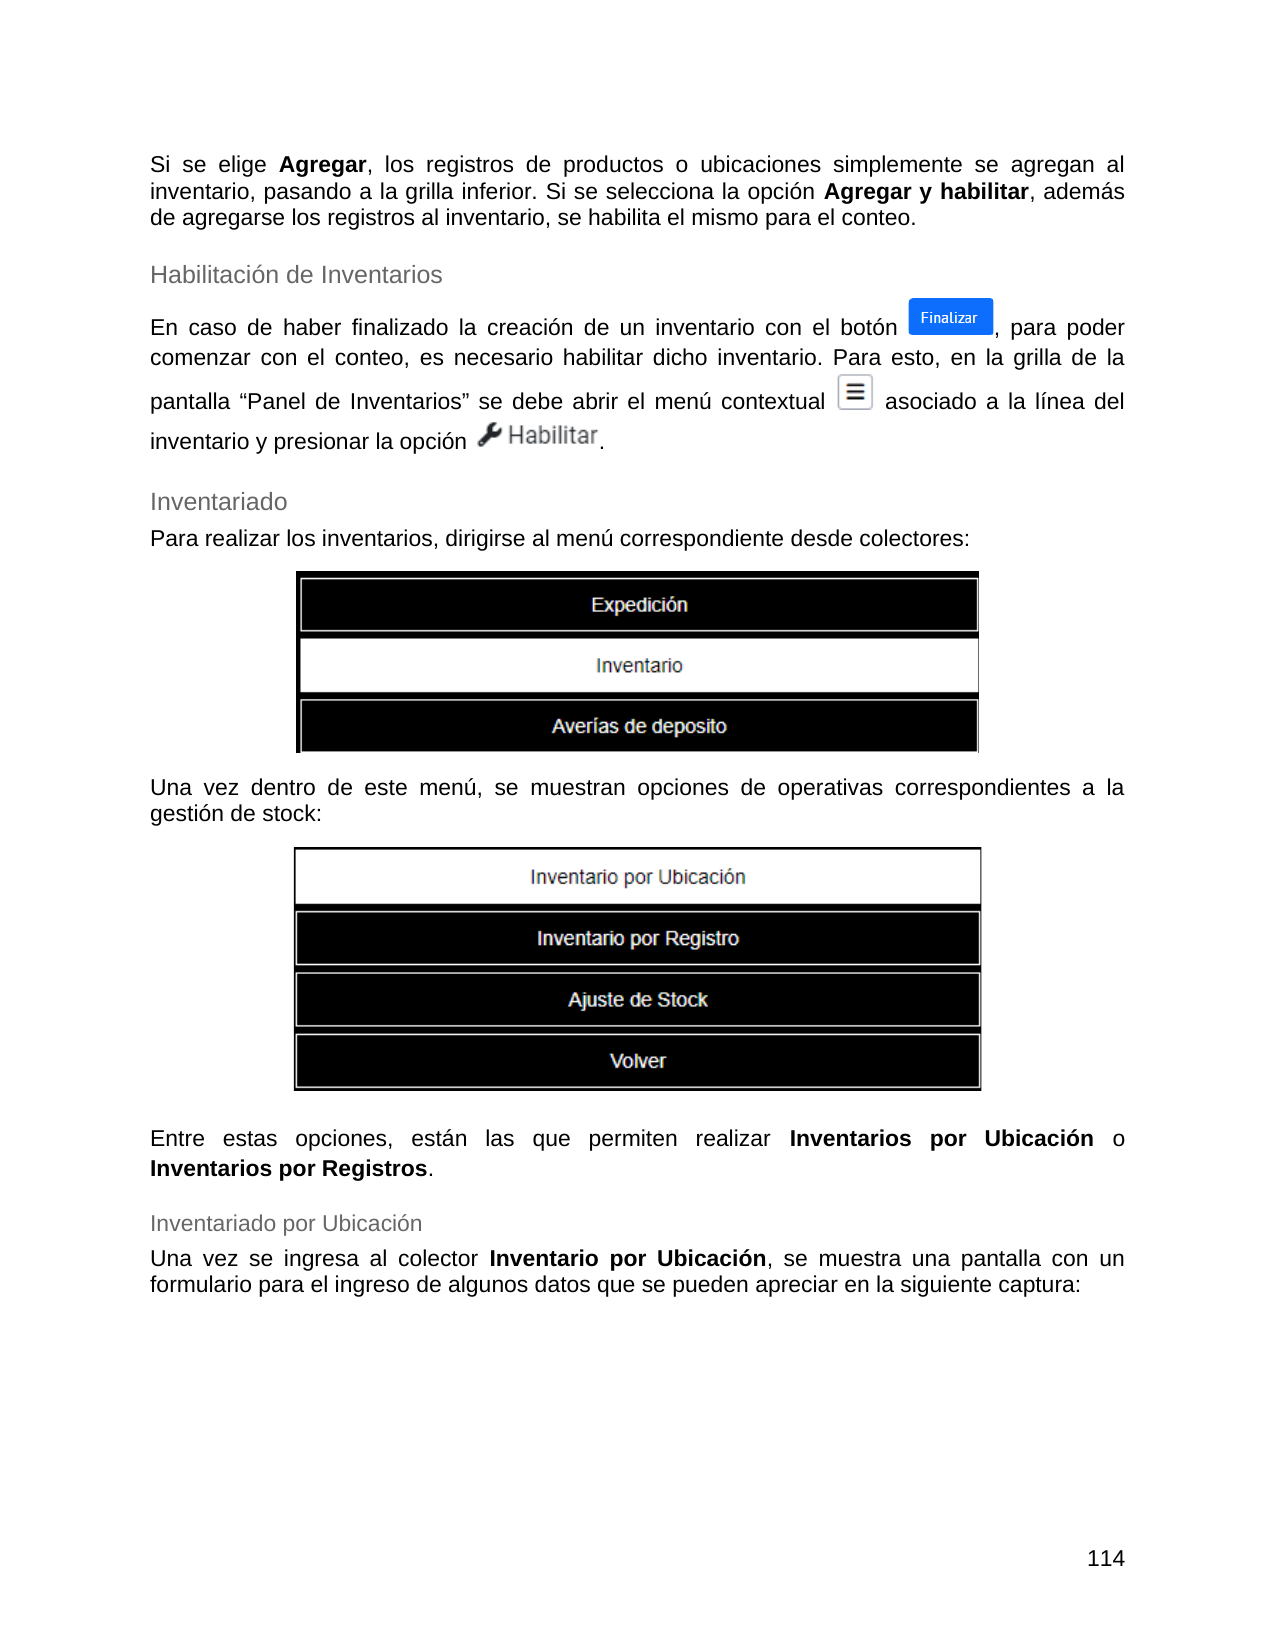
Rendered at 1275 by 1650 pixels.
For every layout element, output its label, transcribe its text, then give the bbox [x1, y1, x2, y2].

subtitle Inventariado [150, 487, 1125, 516]
picture [293, 847, 982, 1091]
picture [473, 418, 599, 450]
picture [296, 571, 979, 753]
text En caso de haber finalizado la creación de un inventario con el botón , para poder comenzar con el conteo, es necesario habilitar dicho inventario. Para esto, en la grilla de la pantalla “Panel de Inventarios” se debe abrir el menú contextual asociado a la línea del inventario y presionar la opción . [150, 297, 1125, 454]
text Si se elige Agregar, los registros de productos o ubicaciones simplemente se agregan al inventario, pasando a la grilla inferior. Si se selecciona la opción Agregar y habilitar, además de agregarse los registros al inventario, se habilita el mismo para el conteo. [150, 151, 1125, 230]
subtitle Habilitación de Inventarios [150, 259, 1125, 288]
text Una vez dentro de este menú, se muestran opciones de operativas correspondientes a la gestión de stock: [150, 774, 1125, 826]
text Una vez se ingresa al colector Inventario por Ubicación, se muestra una pantalla con un formulario para el ingreso de algunos datos que se pueden apreciar en la siguiente captura: [150, 1245, 1125, 1298]
picture [835, 373, 876, 410]
text Para realizar los inventarios, dirigirse al menú correspondiente desde colectores: [150, 524, 1125, 551]
picture [908, 296, 994, 335]
text Entre estas opciones, están las que permiten realizar Inventarios por Ubicación o Inventarios por Registros. [150, 1125, 1125, 1182]
subtitle Inventariado por Ubicación [150, 1210, 1125, 1237]
